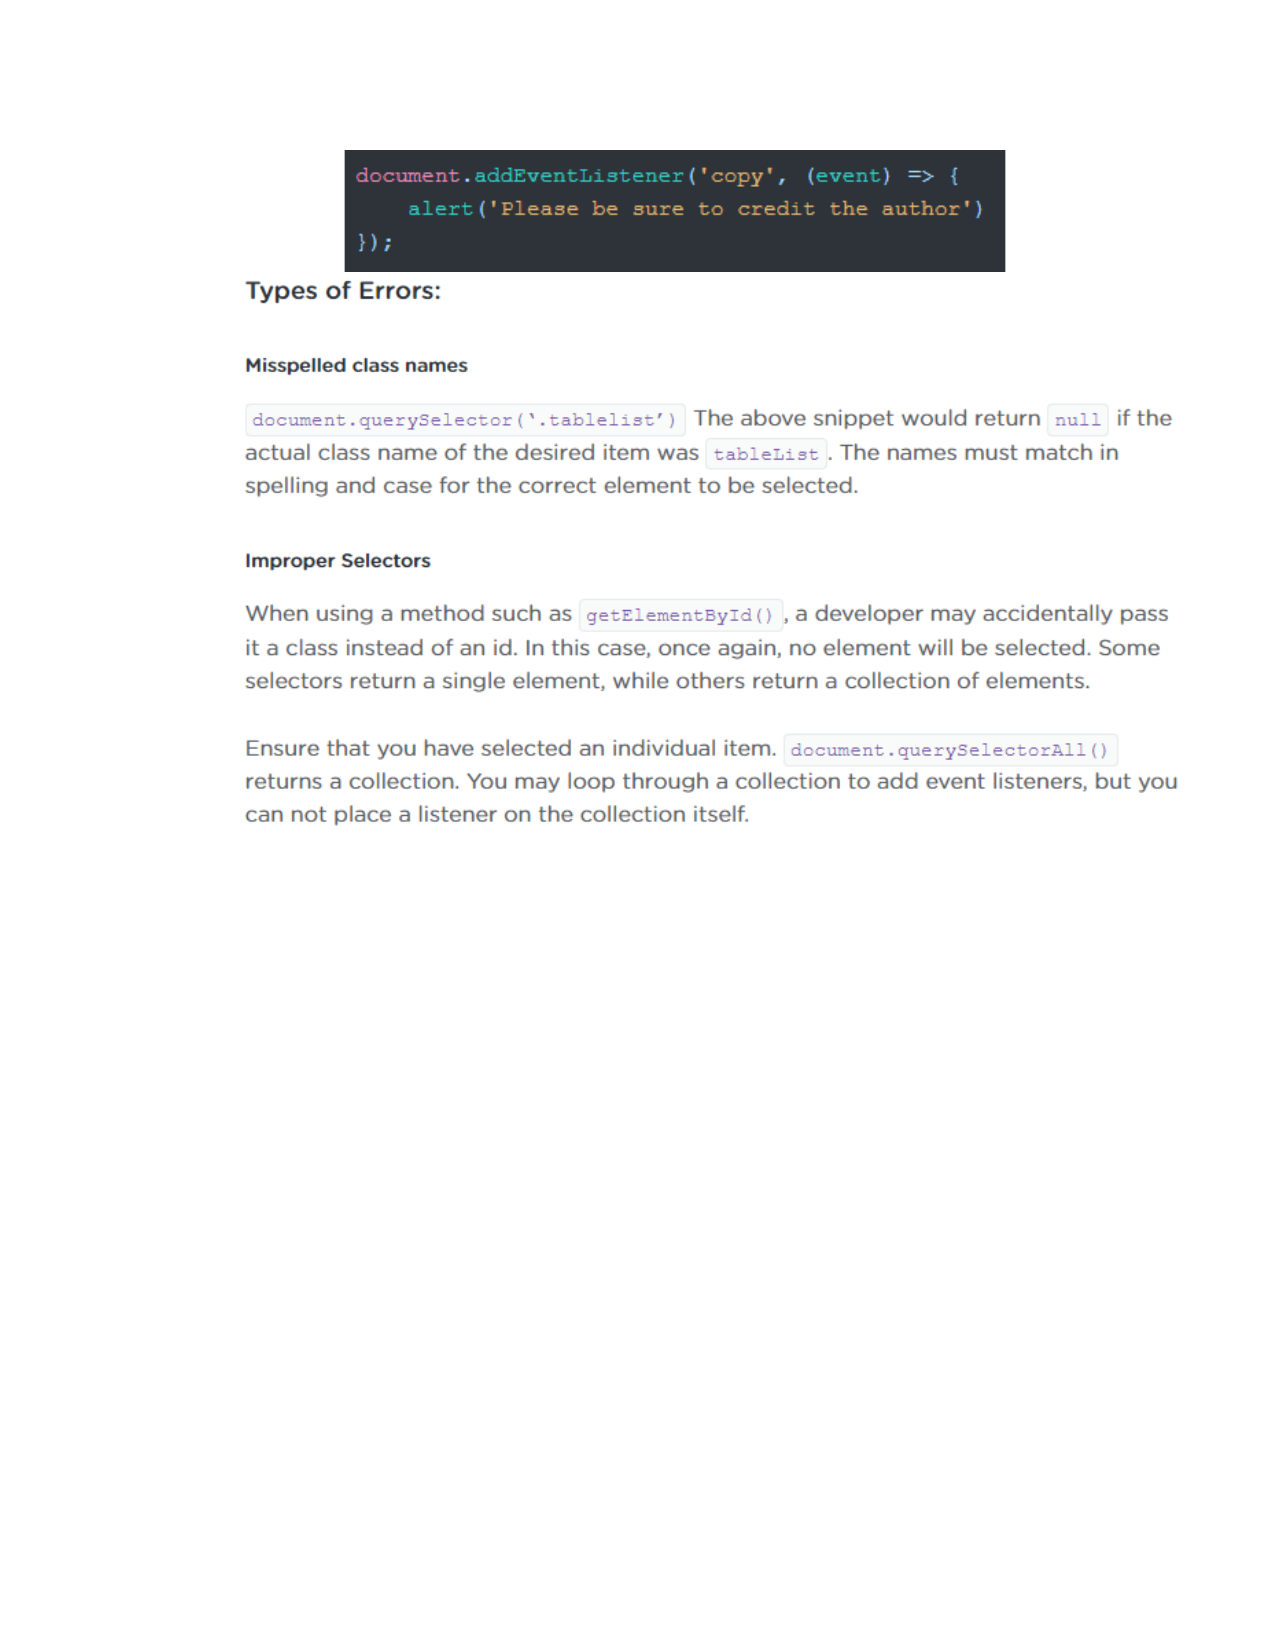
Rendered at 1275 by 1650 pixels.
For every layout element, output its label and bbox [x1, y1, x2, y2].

picture [344, 150, 1006, 272]
picture [225, 274, 1200, 859]
